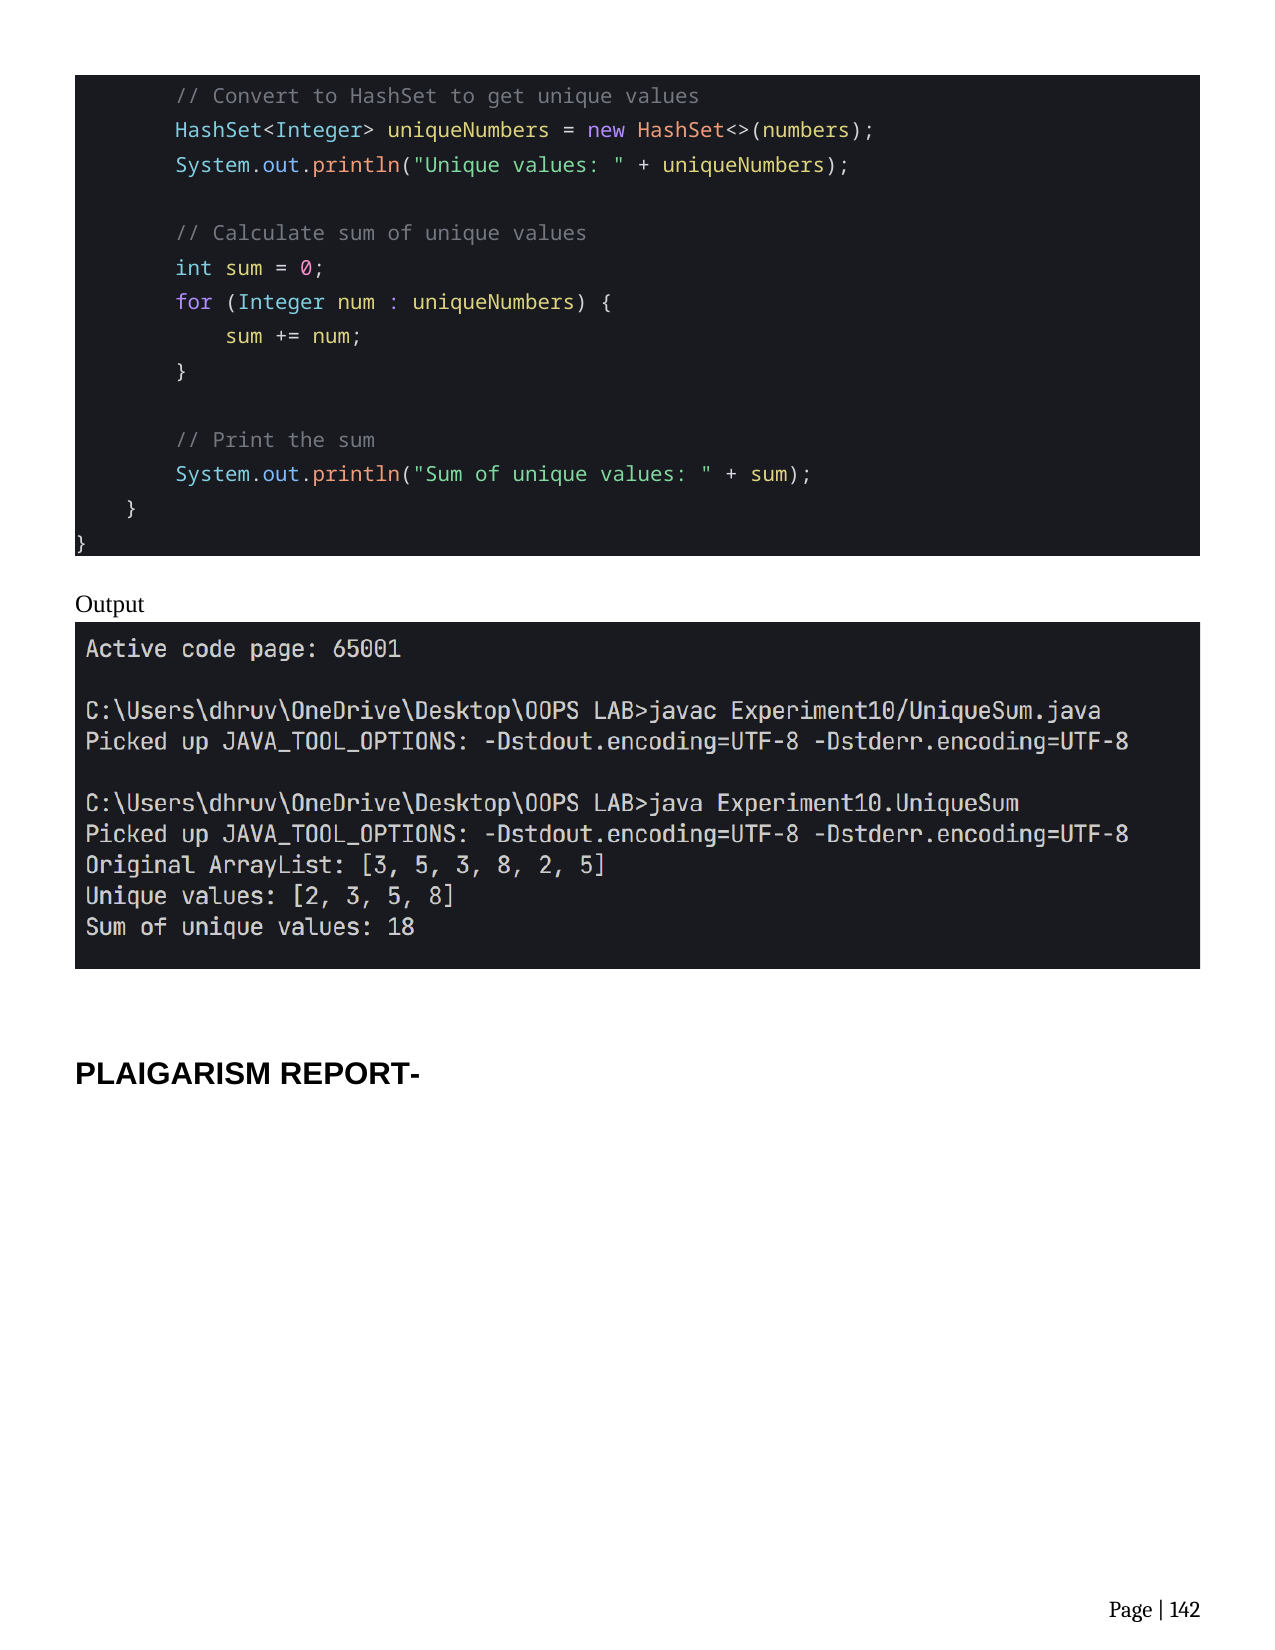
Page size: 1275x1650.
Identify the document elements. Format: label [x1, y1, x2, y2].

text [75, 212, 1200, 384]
picture [75, 622, 1200, 969]
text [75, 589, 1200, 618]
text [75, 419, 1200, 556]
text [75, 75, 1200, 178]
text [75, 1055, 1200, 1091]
